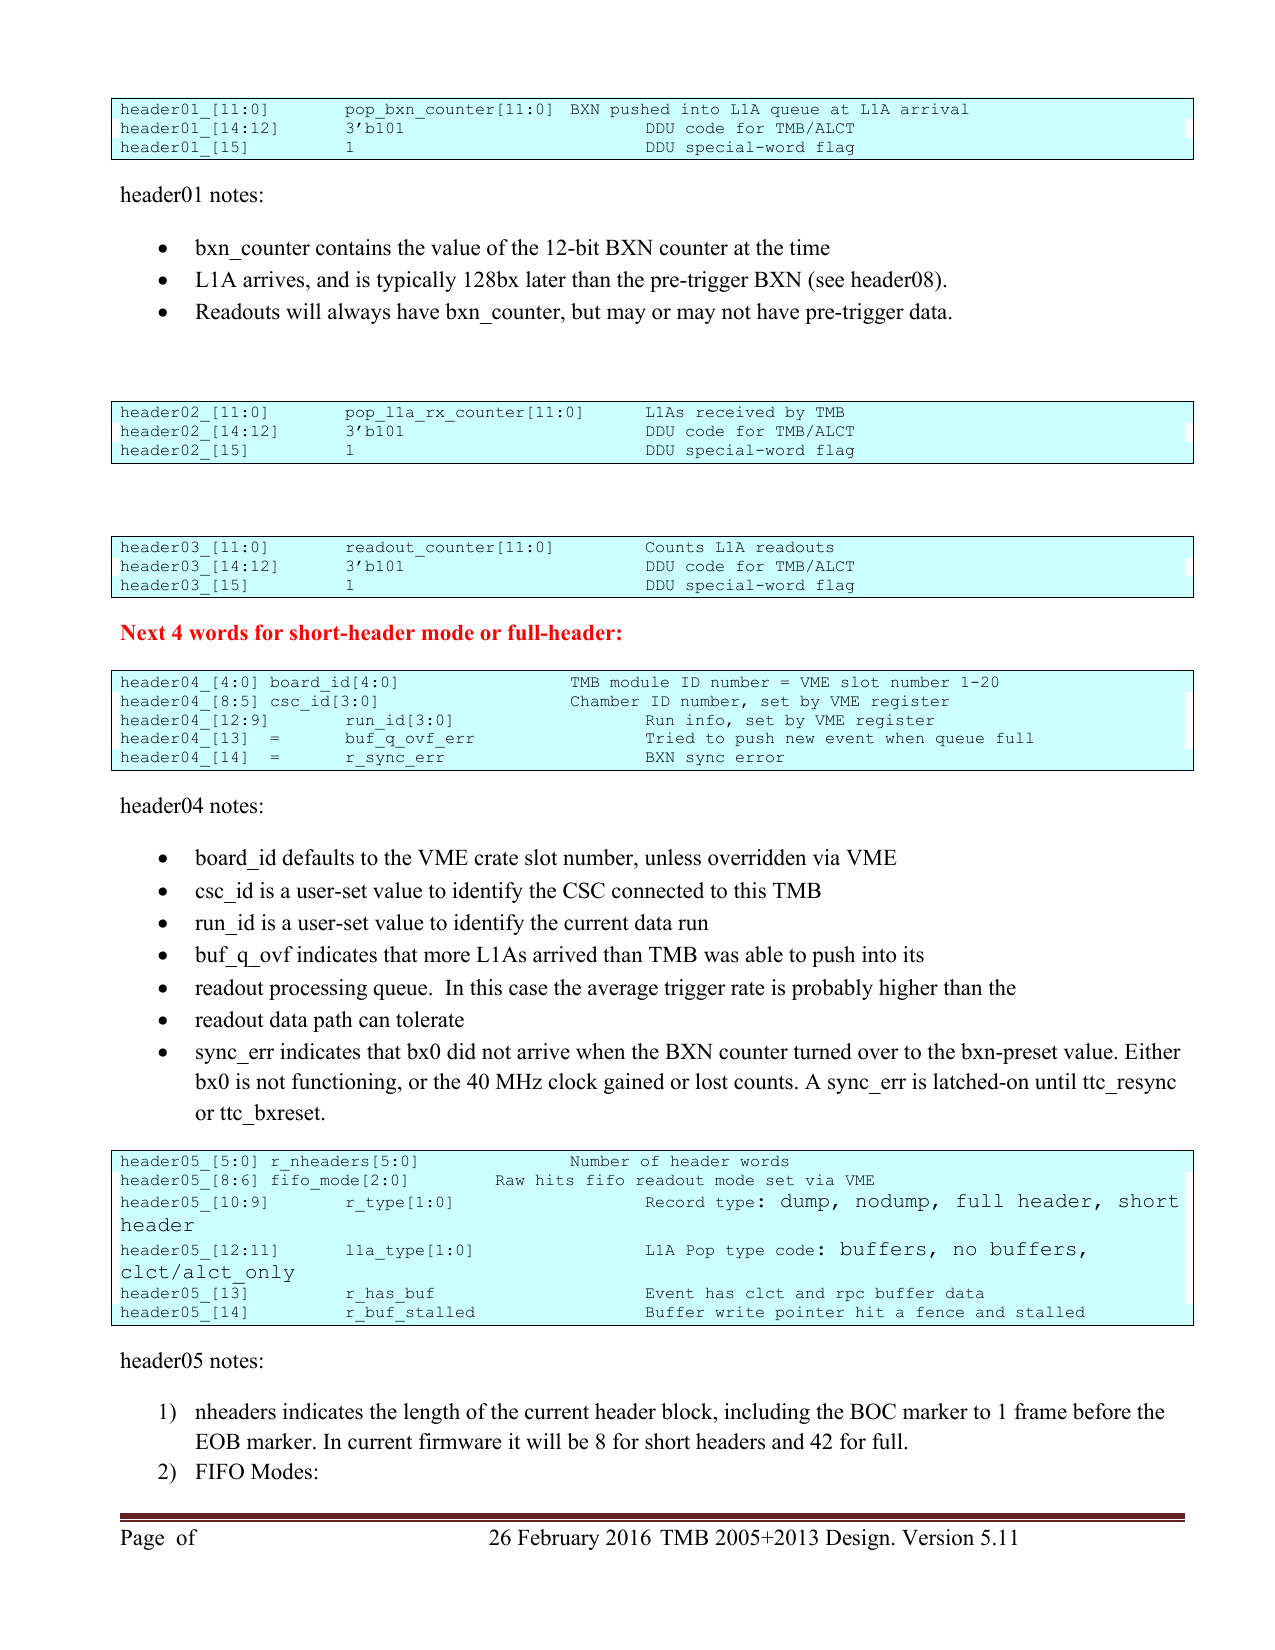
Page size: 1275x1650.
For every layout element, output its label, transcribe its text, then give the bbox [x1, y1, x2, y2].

list nheaders indicates the length of the current header block, including the BOC marker to 1 frame before the EOB marker. In current firmware it will be 8 for short headers and 42 for full. [157, 1398, 1185, 1454]
list buf_q_ovf indicates that more L1As arrived than TMB was able to push into its [157, 939, 1185, 968]
text header01_[14:12] 3’b101 DDU code for TMB/ALCT [120, 119, 1185, 135]
text header04 notes: [120, 792, 1185, 818]
text header05 notes: [120, 1347, 1185, 1373]
list readout data path can tolerate [157, 1004, 1185, 1032]
text header04_[13] = buf_q_ovf_err Tried to push new event when queue full [120, 730, 1185, 746]
text header05_[12:11] l1a_type[1:0] L1A Pop type code: buffers, no buffers, clct/alct_only [120, 1238, 1185, 1285]
list csc_id is a user-set value to identify the CSC connected to this TMB [157, 875, 1185, 903]
list L1A arrives, and is typically 128bx later than the pre-trigger BXN (see header08). [157, 264, 1185, 293]
text header01_[11:0] pop_bxn_counter[11:0] BXN pushed into L1A queue at L1A arrival [112, 99, 1193, 119]
text header04_[14] = r_sync_err BXN sync error [112, 746, 1193, 770]
text header03_[15] 1 DDU special-word flag [112, 573, 1193, 597]
text header03_[14:12] 3’b101 DDU code for TMB/ALCT [120, 558, 1185, 573]
text header01 notes: [120, 181, 1185, 207]
text header05_[14] r_buf_stalled Buffer write pointer hit a fence and stalled [112, 1301, 1193, 1325]
text header05_[8:6] fifo_mode[2:0] Raw hits fifo readout mode set via VME [120, 1172, 1185, 1191]
list Readouts will always have bxn_counter, but may or may not have pre-trigger data. [157, 297, 1185, 325]
text header05_[10:9] r_type[1:0] Record type: dump, nodump, full header, short header [120, 1191, 1185, 1238]
text header05_[5:0] r_nheaders[5:0] Number of header words [112, 1151, 1193, 1172]
text header03_[11:0] readout_counter[11:0] Counts L1A readouts [112, 537, 1193, 558]
list readout processing queue. In this case the average trigger rate is probably higher than the [157, 972, 1185, 1000]
text header04_[4:0] board_id[4:0] TMB module ID number = VME slot number 1-20 [112, 671, 1193, 692]
text header01_[15] 1 DDU special-word flag [112, 135, 1193, 159]
text header04_[8:5] csc_id[3:0] Chamber ID number, set by VME register [120, 692, 1185, 711]
list FIFO Modes: [157, 1458, 1185, 1484]
text header02_[15] 1 DDU special-word flag [112, 439, 1193, 463]
list run_id is a user-set value to identify the current data run [157, 907, 1185, 935]
subtitle Next 4 words for short-header mode or full-header: [120, 619, 1185, 646]
list sync_err indicates that bx0 did not arrive when the BXN counter turned over to the bxn-preset value. Either bx0 is not functioning, or the 40 MHz clock gained or lost counts. A sync_err is latched-on until ttc_resync or ttc_bxreset. [157, 1036, 1185, 1125]
text header02_[11:0] pop_l1a_rx_counter[11:0] L1As received by TMB [112, 402, 1193, 423]
text header04_[12:9] run_id[3:0] Run info, set by VME register [120, 711, 1185, 730]
list board_id defaults to the VME crate slot number, unless overridden via VME [157, 843, 1185, 871]
list bxn_counter contains the value of the 12-bit BXN counter at the time [157, 232, 1185, 260]
text header02_[14:12] 3’b101 DDU code for TMB/ALCT [120, 423, 1185, 439]
text header05_[13] r_has_buf Event has clct and rpc buffer data [120, 1285, 1185, 1301]
